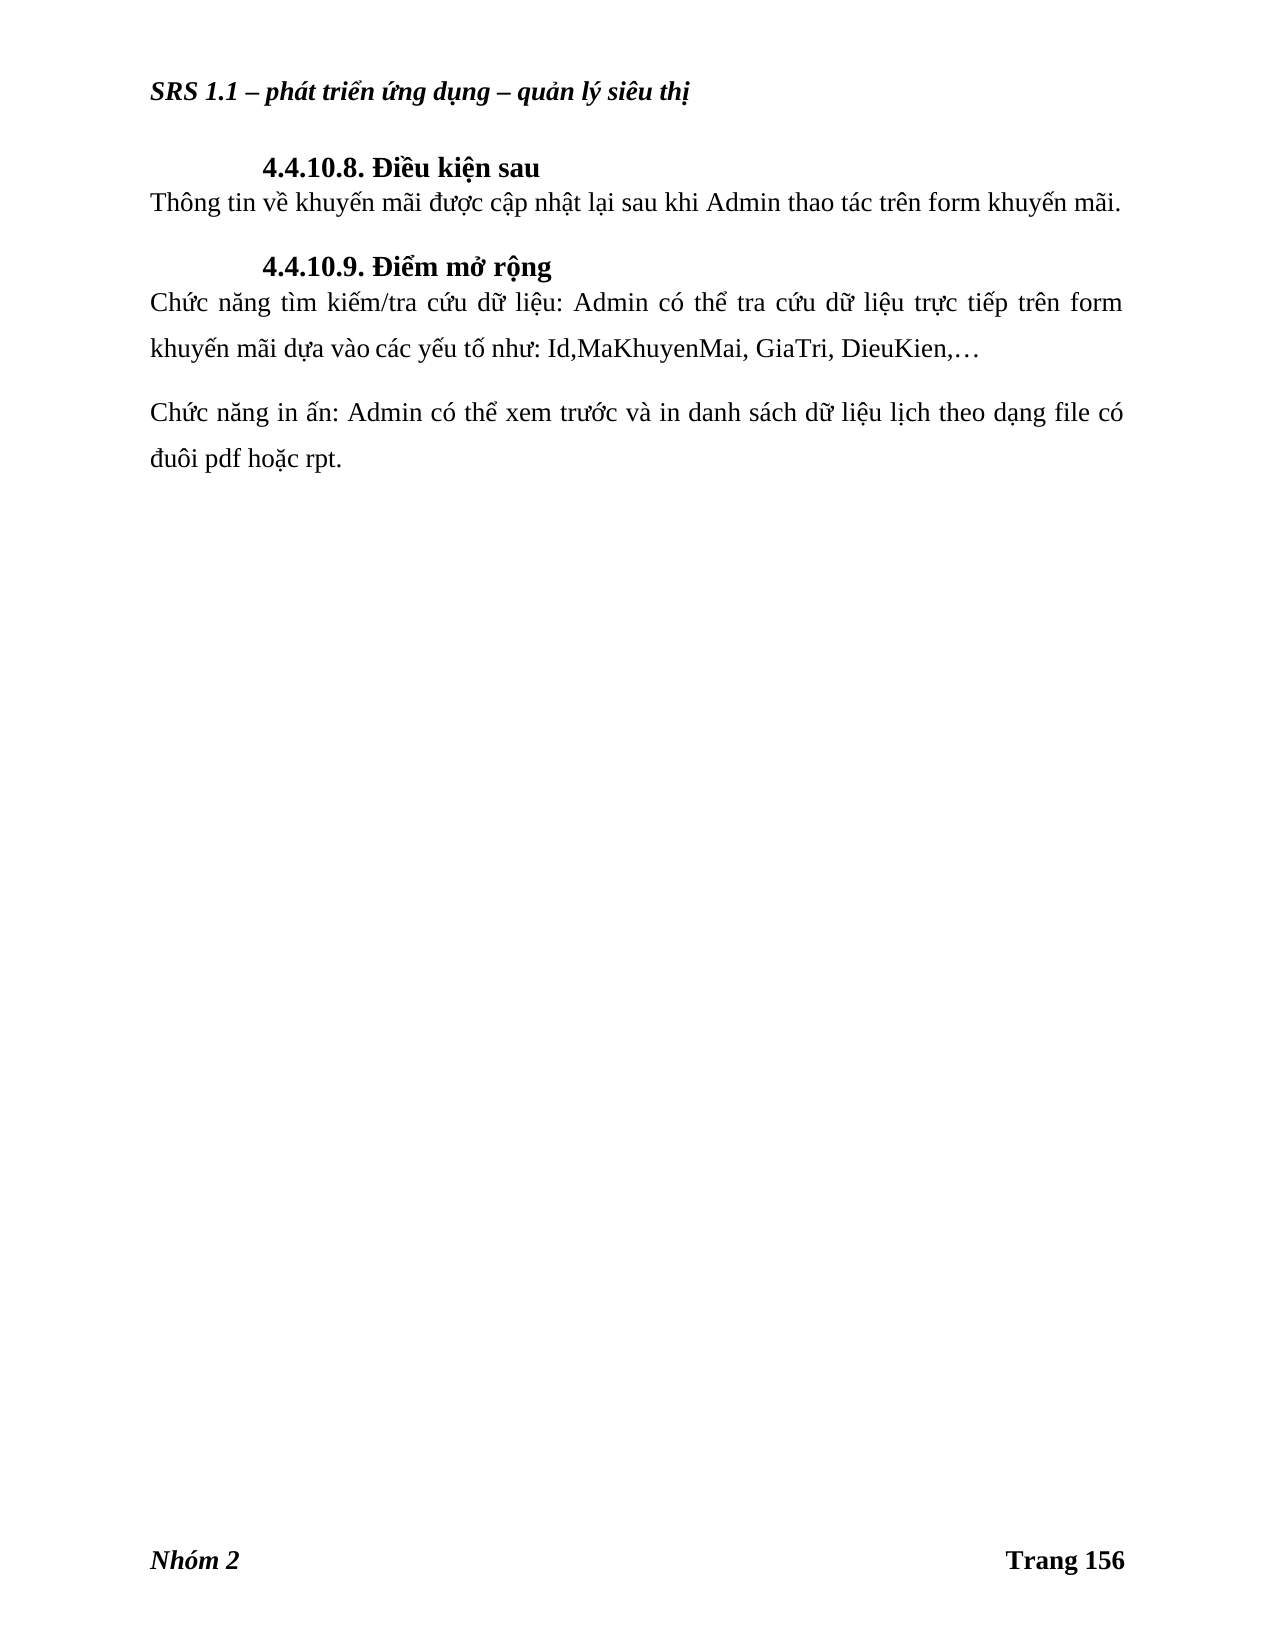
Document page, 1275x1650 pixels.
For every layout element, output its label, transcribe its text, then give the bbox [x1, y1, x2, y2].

subtitle Điểm mở rộng [262, 249, 1125, 283]
text Thông tin về khuyến mãi được cập nhật lại sau khi Admin thao tác trên form khuyến mãi. [150, 186, 1125, 217]
subtitle Điều kiện sau [262, 150, 1125, 183]
text Chức năng tìm kiếm/tra cứu dữ liệu: Admin có thể tra cứu dữ liệu trực tiếp trên form khuyến mãi dựa vào các yếu tố như: Id,MaKhuyenMai, GiaTri, DieuKien,… [150, 286, 1125, 363]
text Chức năng in ấn: Admin có thể xem trước và in danh sách dữ liệu lịch theo dạng file có đuôi pdf hoặc rpt. [150, 396, 1125, 473]
